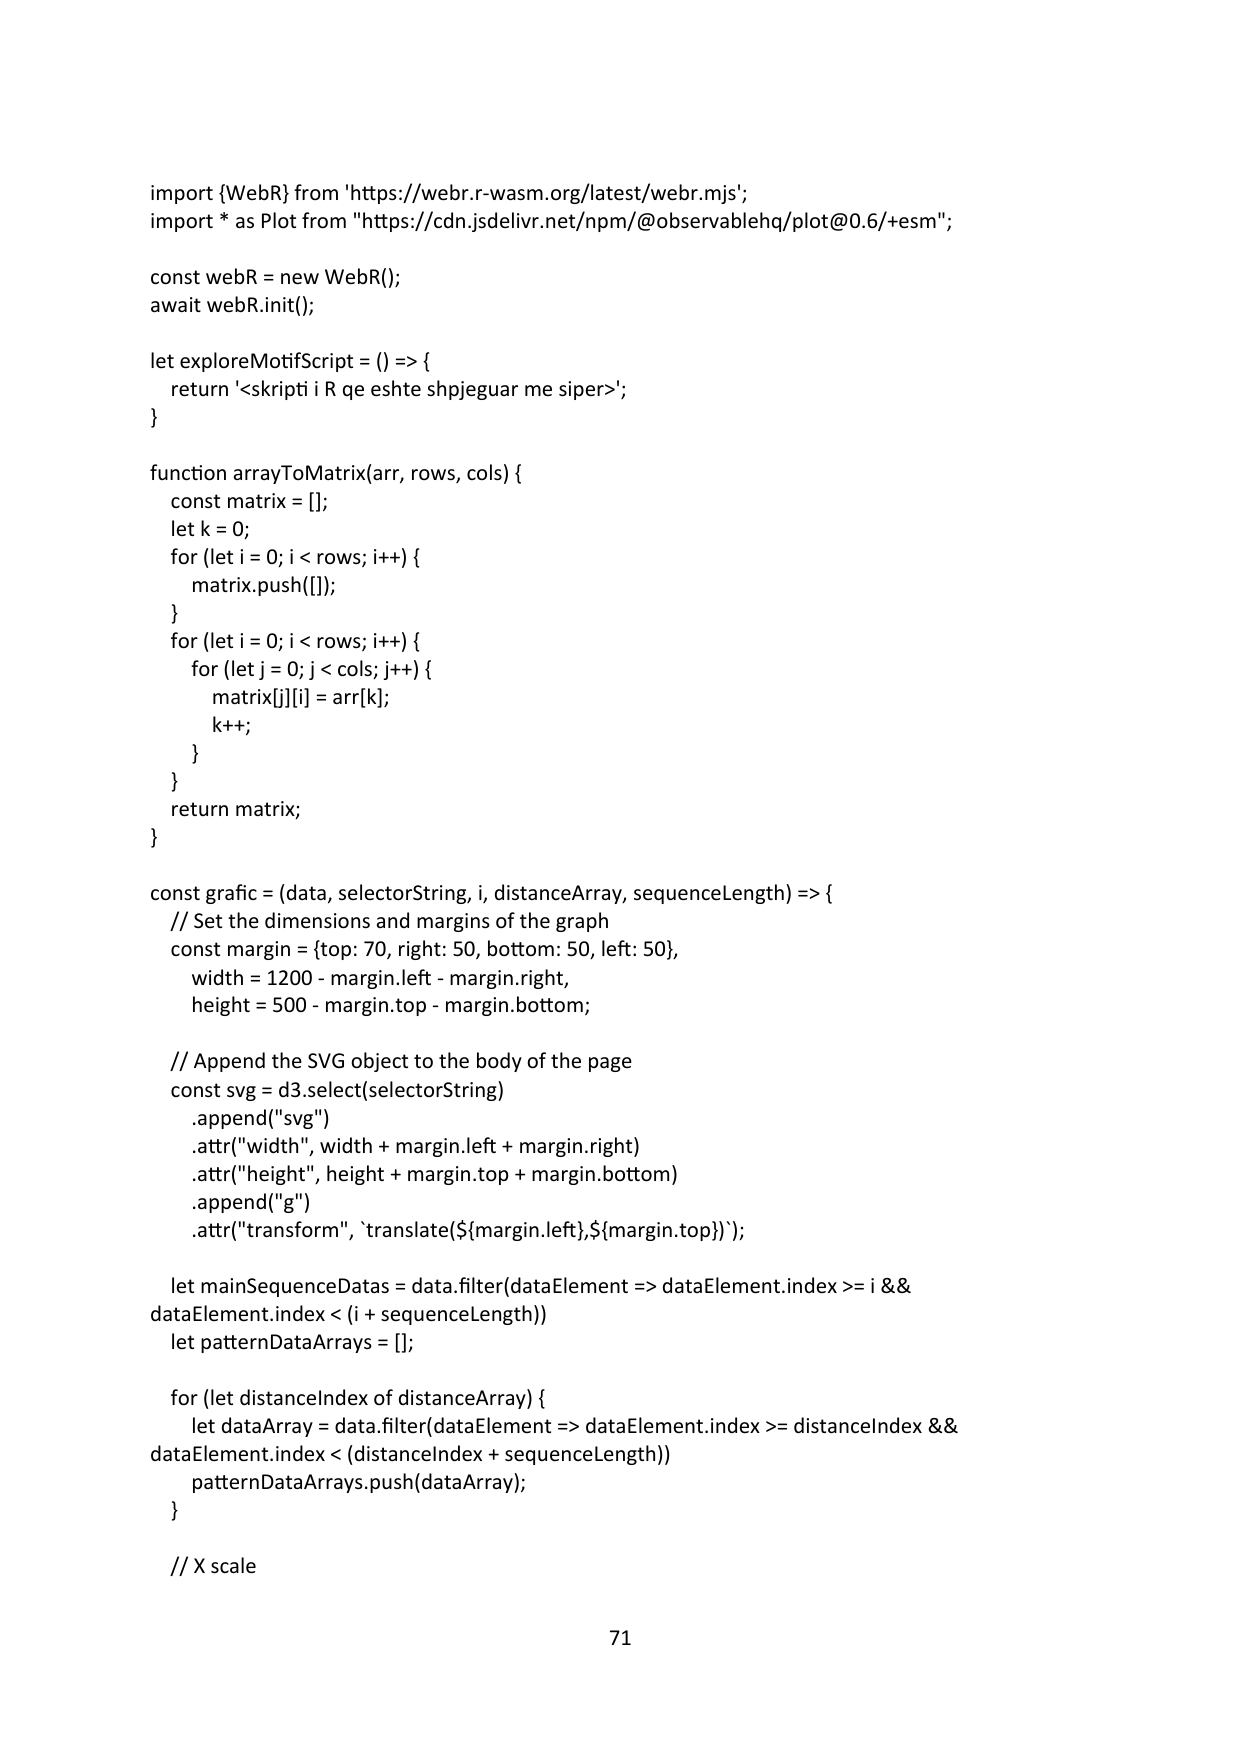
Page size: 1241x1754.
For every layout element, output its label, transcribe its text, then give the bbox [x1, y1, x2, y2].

text return matrix; [150, 794, 1090, 822]
text const svg = d3.select(selectorString) [150, 1075, 1090, 1103]
text .attr("height", height + margin.top + margin.bottom) [150, 1159, 1090, 1187]
text matrix.push([]); [150, 570, 1090, 598]
text import * as Plot from "https://cdn.jsdelivr.net/npm/@observablehq/plot@0.6/+esm"; [150, 206, 1090, 234]
text for (let j = 0; j < cols; j++) { [150, 654, 1090, 682]
text width = 1200 - margin.left - margin.right, [150, 963, 1090, 991]
text .attr("width", width + margin.left + margin.right) [150, 1131, 1090, 1159]
text let dataArray = data.filter(dataElement => dataElement.index >= distanceIndex && dataElement.index < (distanceIndex + sequenceLength)) [150, 1411, 1090, 1467]
text k++; [150, 710, 1090, 738]
text let patternDataArrays = []; [150, 1327, 1090, 1355]
text function arrayToMatrix(arr, rows, cols) { [150, 458, 1090, 486]
text const grafic = (data, selectorString, i, distanceArray, sequenceLength) => { [150, 878, 1090, 907]
text for (let i = 0; i < rows; i++) { [150, 542, 1090, 570]
text let mainSequenceDatas = data.filter(dataElement => dataElement.index >= i && dataElement.index < (i + sequenceLength)) [150, 1271, 1090, 1327]
text import {WebR} from 'https://webr.r-wasm.org/latest/webr.mjs'; [150, 178, 1090, 206]
text } [150, 1495, 1090, 1523]
text } [150, 402, 1090, 430]
text .append("svg") [150, 1103, 1090, 1131]
text } [150, 738, 1090, 766]
text const matrix = []; [150, 486, 1090, 514]
text } [150, 598, 1090, 626]
text .attr("transform", `translate(${margin.left},${margin.top})`); [150, 1215, 1090, 1243]
text // Set the dimensions and margins of the graph [150, 907, 1090, 934]
text await webR.init(); [150, 290, 1090, 318]
text } [150, 766, 1090, 794]
text let k = 0; [150, 514, 1090, 542]
text for (let distanceIndex of distanceArray) { [150, 1383, 1090, 1411]
text height = 500 - margin.top - margin.bottom; [150, 991, 1090, 1019]
text // Append the SVG object to the body of the page [150, 1047, 1090, 1075]
text for (let i = 0; i < rows; i++) { [150, 626, 1090, 654]
text const webR = new WebR(); [150, 262, 1090, 290]
text // X scale [150, 1551, 1090, 1579]
text matrix[j][i] = arr[k]; [150, 682, 1090, 710]
text patternDataArrays.push(dataArray); [150, 1467, 1090, 1495]
text } [150, 822, 1090, 851]
text .append("g") [150, 1187, 1090, 1215]
text let exploreMotifScript = () => { [150, 346, 1090, 374]
text const margin = {top: 70, right: 50, bottom: 50, left: 50}, [150, 934, 1090, 963]
text return '<skripti i R qe eshte shpjeguar me siper>'; [150, 374, 1090, 402]
